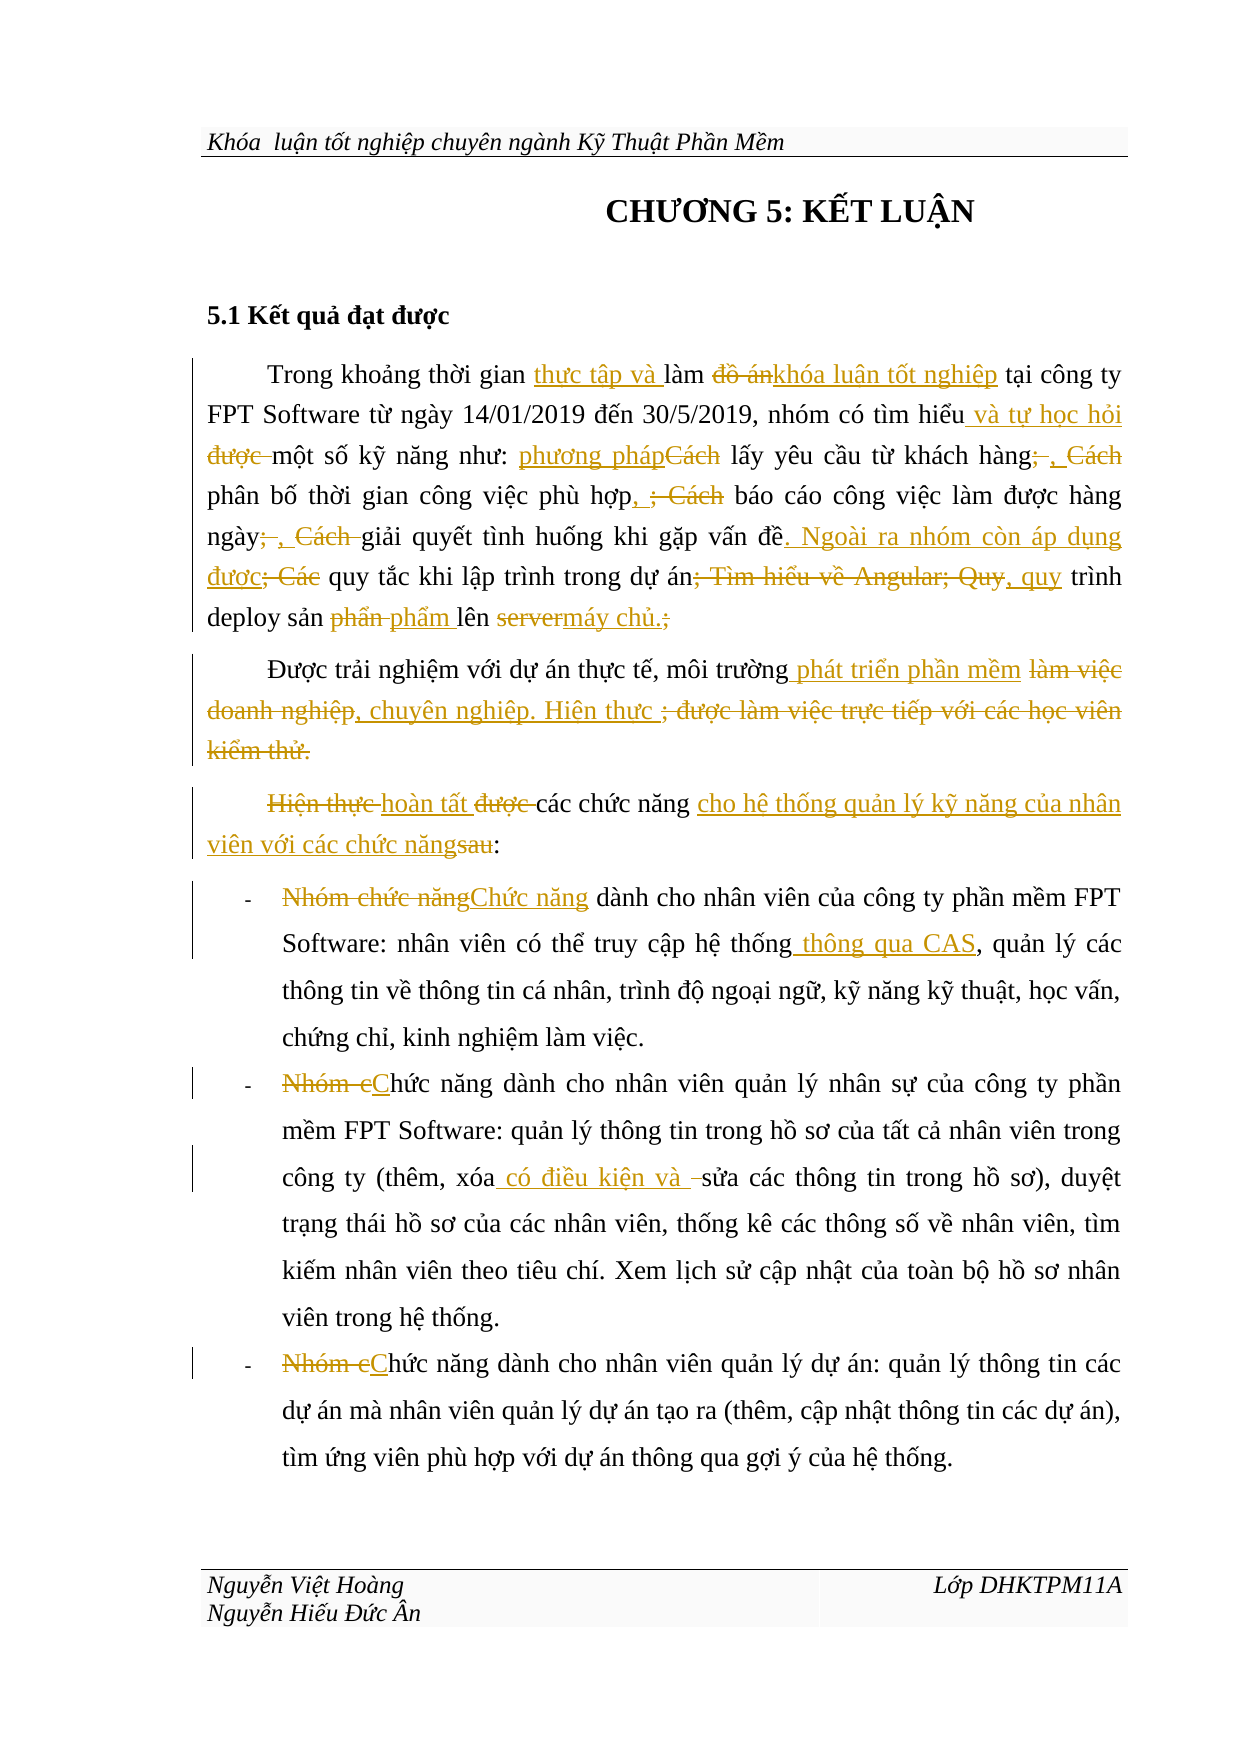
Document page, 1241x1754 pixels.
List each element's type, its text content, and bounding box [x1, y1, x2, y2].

text Được trải nghiệm với dự án thực tế, môi trường [207, 654, 1122, 766]
text Trong khoảng thời gian làm tại công ty FPT Software từ ngày 14/01/2019 đến 30/5/2019, nhóm có tìm hiểu một số kỹ năng như: lấy yêu cầu từ khách hàngphân bố thời gian công việc phù hợp báo cáo công việc làm được hàng ngàygiải quyết tình huống khi gặp vấn đề quy tắc khi lập trình trong dự án trình deploy sản lên [207, 358, 1122, 632]
list dành cho nhân viên của công ty phần mềm FPT Software: nhân viên có thể truy cập hệ thống, quản lý các thông tin về thông tin cá nhân, trình độ ngoại ngữ, kỹ năng kỹ thuật, học vấn, chứng chỉ, kinh nghiệm làm việc. [244, 881, 1122, 1052]
list hức năng dành cho nhân viên quản lý nhân sự của công ty phần mềm FPT Software: quản lý thông tin trong hồ sơ của tất cả nhân viên trong công ty (thêm, xóasửa các thông tin trong hồ sơ), duyệt trạng thái hồ sơ của các nhân viên, thống kê các thông số về nhân viên, tìm kiếm nhân viên theo tiêu chí. Xem lịch sử cập nhật của toàn bộ hồ sơ nhân viên trong hệ thống. [244, 1067, 1122, 1332]
list hức năng dành cho nhân viên quản lý dự án: quản lý thông tin các dự án mà nhân viên quản lý dự án tạo ra (thêm, cập nhật thông tin các dự án), tìm ứng viên phù hợp với dự án thông qua gợi ý của hệ thống. [244, 1347, 1122, 1472]
subtitle Kết quả đạt được [207, 299, 1122, 330]
subtitle : KẾT LUẬN [458, 192, 1122, 230]
text các chức năng : [207, 787, 1122, 859]
